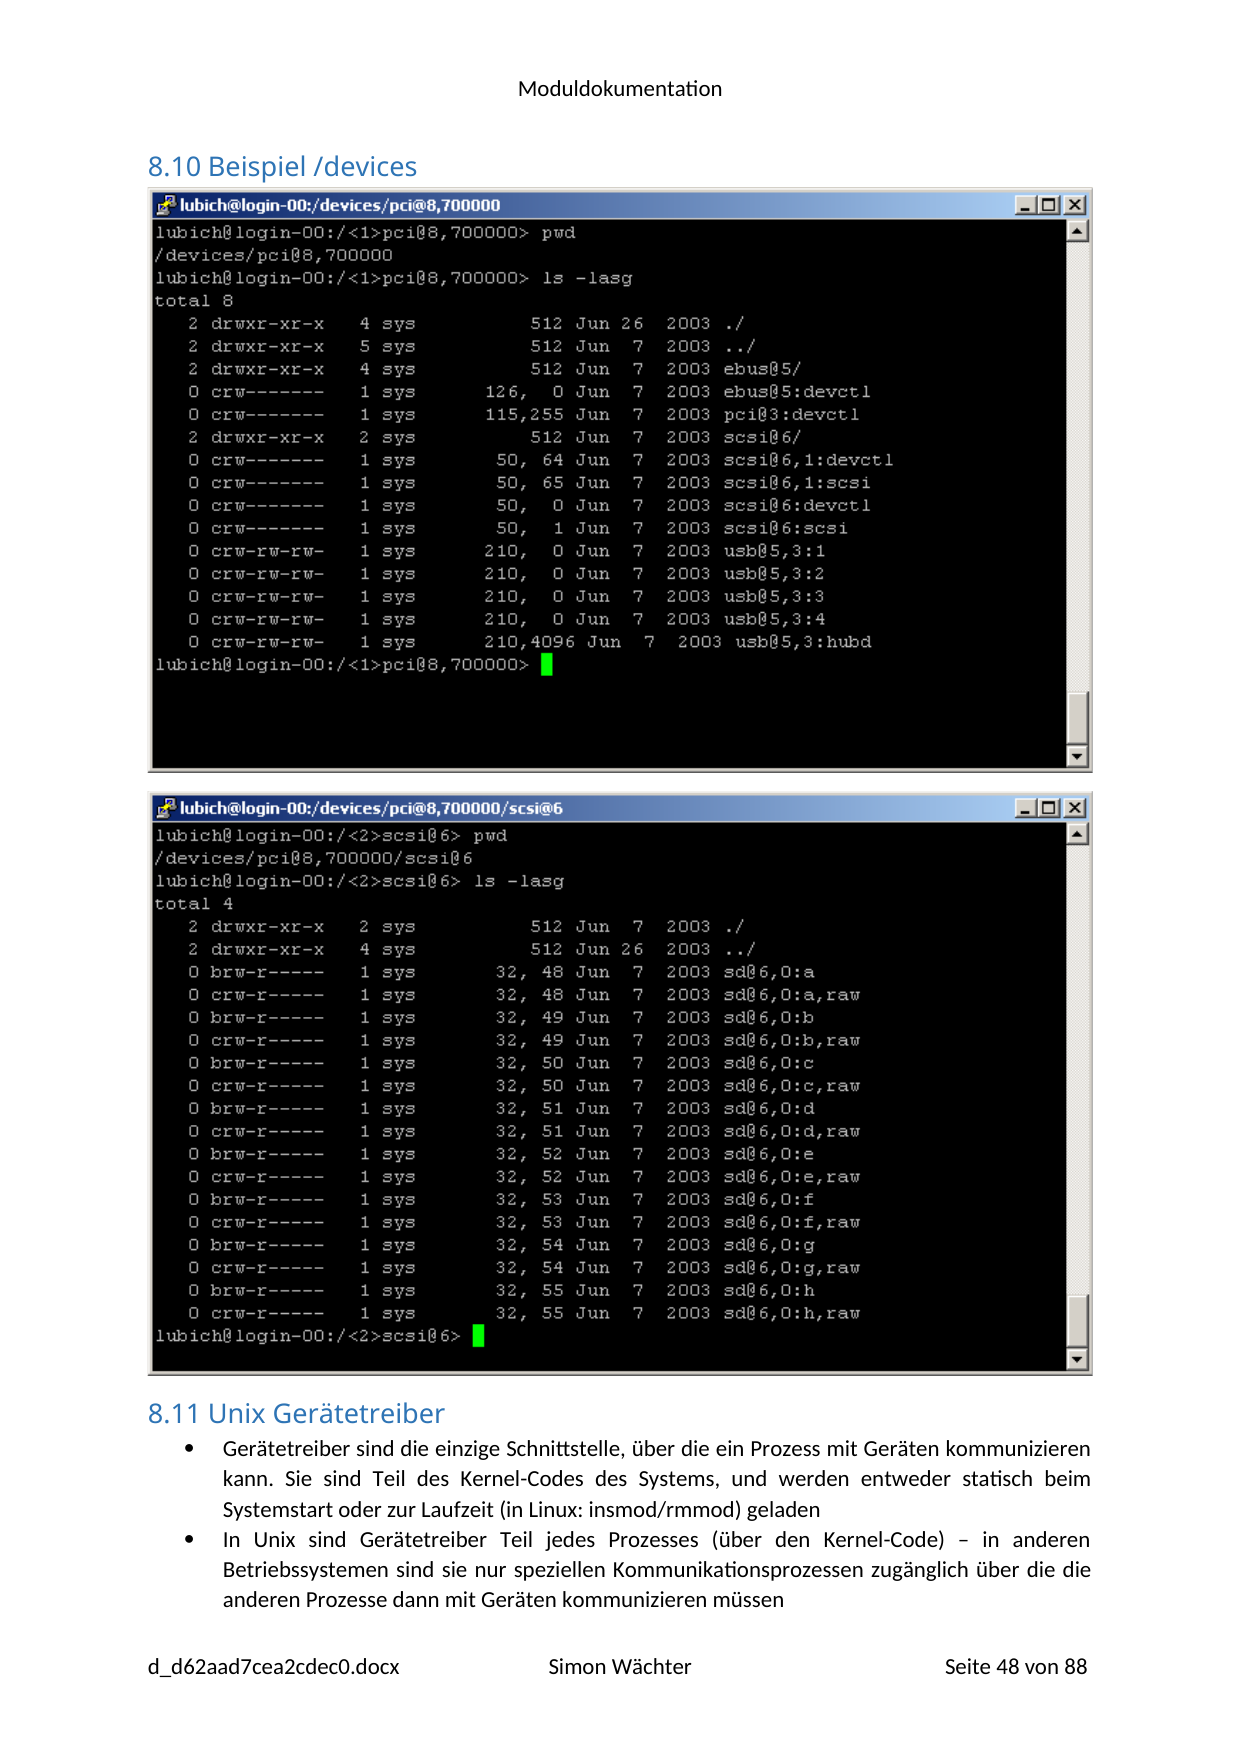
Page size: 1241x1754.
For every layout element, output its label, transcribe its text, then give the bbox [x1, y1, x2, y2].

list Gerätetreiber sind die einzige Schnittstelle, über die ein Prozess mit Geräten kommunizieren kann. Sie sind Teil des Kernel-Codes des Systems, und werden entweder statisch beim Systemstart oder zur Laufzeit (in Linux: insmod/rmmod) geladen [185, 1434, 1093, 1523]
subtitle Unix Gerätetreiber [148, 1394, 1093, 1431]
list In Unix sind Gerätetreiber Teil jedes Prozesses (über den Kernel-Code) – in anderen Betriebssystemen sind sie nur speziellen Kommunikationsprozessen zugänglich über die die anderen Prozesse dann mit Geräten kommunizieren müssen [185, 1525, 1093, 1613]
subtitle Beispiel /devices [148, 148, 1093, 184]
